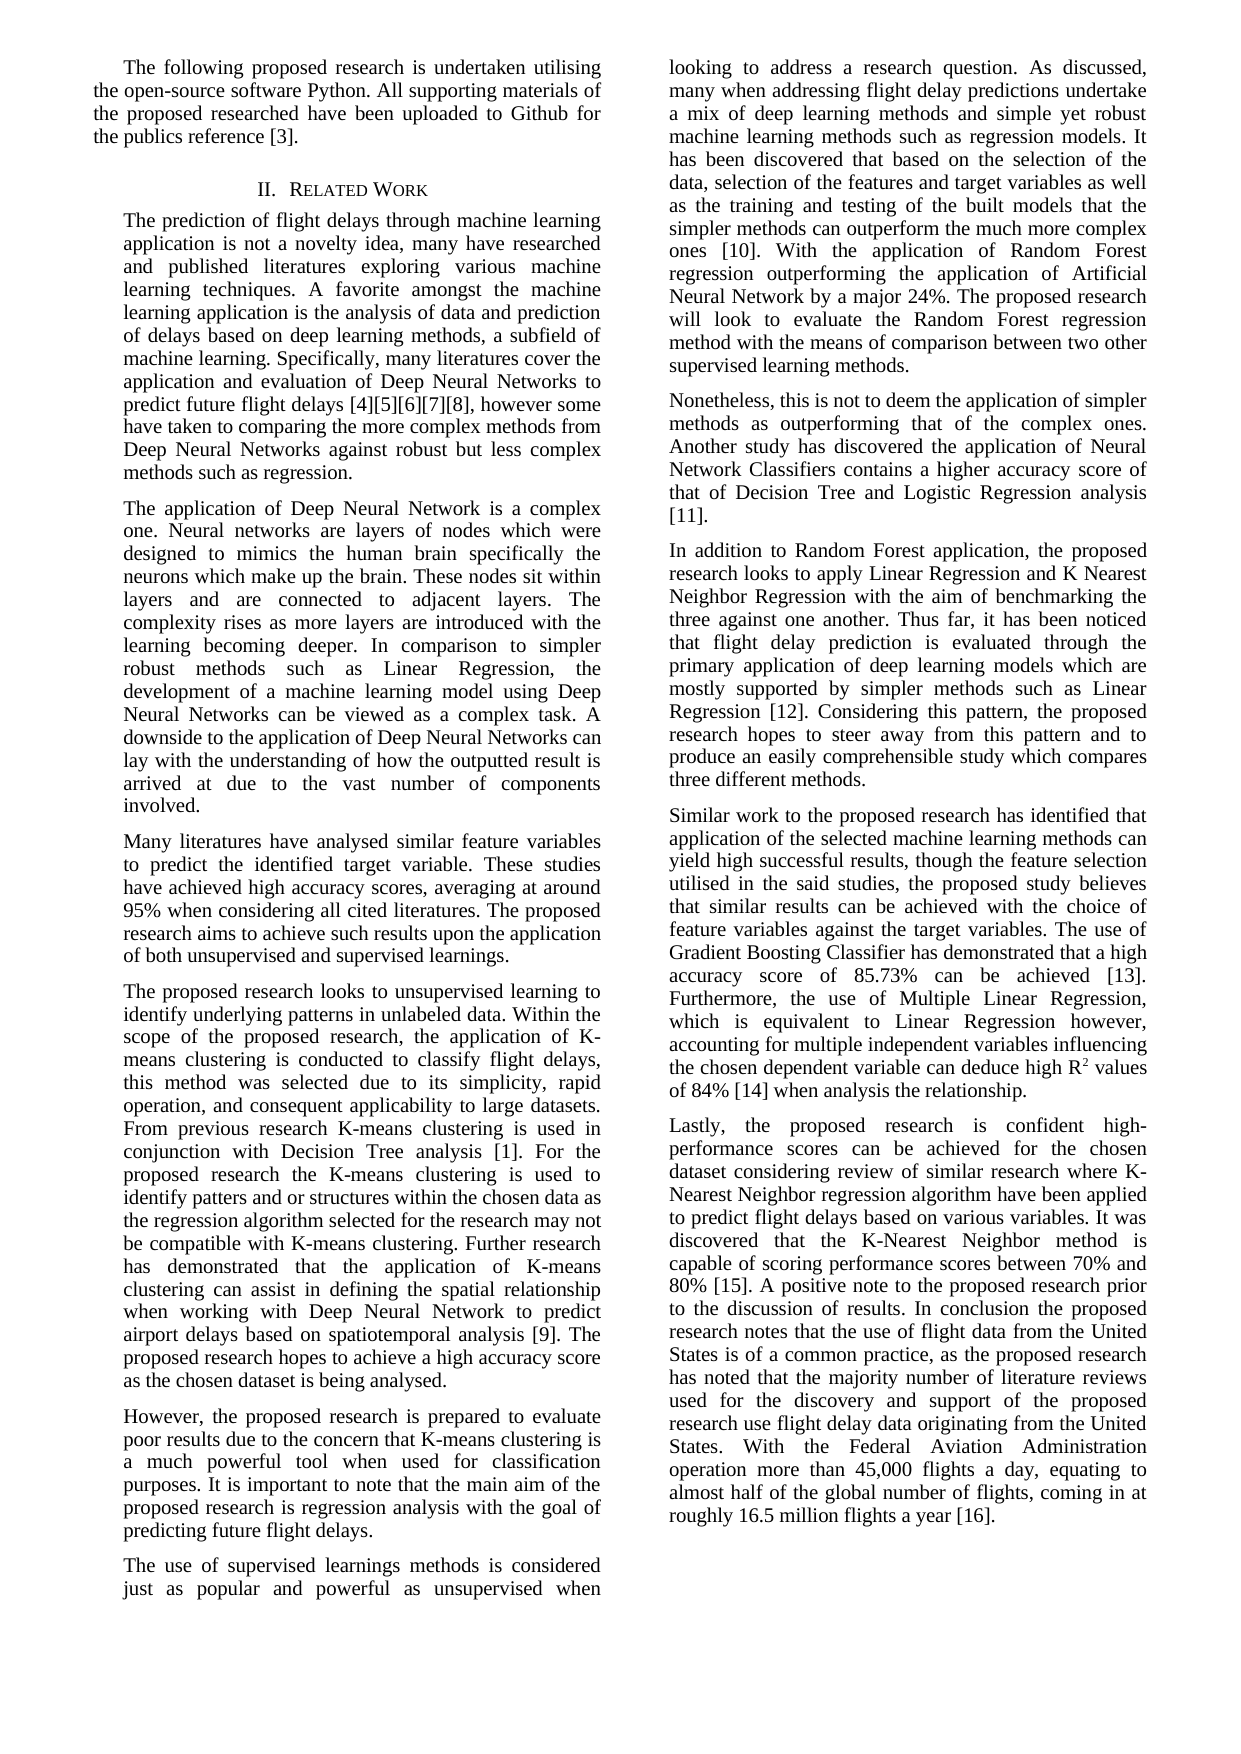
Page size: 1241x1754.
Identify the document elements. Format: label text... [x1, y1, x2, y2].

text In addition to Random Forest application, the proposed research looks to apply Linear Regression and K Nearest Neighbor Regression with the aim of benchmarking the three against one another. Thus far, it has been noticed that flight delay prediction is evaluated through the primary application of deep learning models which are mostly supported by simpler methods such as Linear Regression [12]. Considering this pattern, the proposed research hopes to steer away from this pattern and to produce an easily comprehensible study which compares three different methods. [669, 539, 1147, 791]
text Nonetheless, this is not to deem the application of simpler methods as outperforming that of the complex ones. Another study has discovered the application of Neural Network Classifiers contains a higher accuracy score of that of Decision Tree and Logistic Regression analysis [11]. [669, 389, 1147, 527]
text The following proposed research is undertaken utilising the open-source software Python. All supporting materials of the proposed researched have been uploaded to Github for the publics reference [3]. [93, 56, 601, 148]
text Similar work to the proposed research has identified that application of the selected machine learning methods can yield high successful results, though the feature selection utilised in the said studies, the proposed study believes that similar results can be achieved with the choice of feature variables against the target variables. The use of Gradient Boosting Classifier has demonstrated that a high accuracy score of 85.73% can be achieved [13]. Furthermore, the use of Multiple Linear Regression, which is equivalent to Linear Regression however, accounting for multiple independent variables influencing the chosen dependent variable can deduce high R2 values of 84% [14] when analysis the relationship. [669, 804, 1147, 1102]
text The prediction of flight delays through machine learning application is not a novelty idea, many have researched and published literatures exploring various machine learning techniques. A favorite amongst the machine learning application is the analysis of data and prediction of delays based on deep learning methods, a subfield of machine learning. Specifically, many literatures cover the application and evaluation of Deep Neural Networks to predict future flight delays [4][5][6][7][8], however some have taken to comparing the more complex methods from Deep Neural Networks against robust but less complex methods such as regression. [123, 209, 601, 484]
subtitle Related Work [93, 177, 601, 201]
text However, the proposed research is prepared to evaluate poor results due to the concern that K-means clustering is a much powerful tool when used for classification purposes. It is important to note that the main aim of the proposed research is regression analysis with the goal of predicting future flight delays. [123, 1405, 601, 1542]
text The use of supervised learnings methods is considered just as popular and powerful as unsupervised when looking to address a research question. As discussed, many when addressing flight delay predictions undertake a mix of deep learning methods and simple yet robust machine learning methods such as regression models. It has been discovered that based on the selection of the data, selection of the features and target variables as well as the training and testing of the built models that the simpler methods can outperform the much more complex ones [10]. With the application of Random Forest regression outperforming the application of Artificial Neural Network by a major 24%. The proposed research will look to evaluate the Random Forest regression method with the means of comparison between two other supervised learning methods. [669, 56, 1147, 377]
text The application of Deep Neural Network is a complex one. Neural networks are layers of nodes which were designed to mimics the human brain specifically the neurons which make up the brain. These nodes sit within layers and are connected to adjacent layers. The complexity rises as more layers are introduced with the learning becoming deeper. In comparison to simpler robust methods such as Linear Regression, the development of a machine learning model using Deep Neural Networks can be viewed as a complex task. A downside to the application of Deep Neural Networks can lay with the understanding of how the outputted result is arrived at due to the vast number of components involved. [123, 497, 601, 817]
text The proposed research looks to unsupervised learning to identify underlying patterns in unlabeled data. Within the scope of the proposed research, the application of K-means clustering is conducted to classify flight delays, this method was selected due to its simplicity, rapid operation, and consequent applicability to large datasets. From previous research K-means clustering is used in conjunction with Decision Tree analysis [1]. For the proposed research the K-means clustering is used to identify patters and or structures within the chosen data as the regression algorithm selected for the research may not be compatible with K-means clustering. Further research has demonstrated that the application of K-means clustering can assist in defining the spatial relationship when working with Deep Neural Network to predict airport delays based on spatiotemporal analysis [9]. The proposed research hopes to achieve a high accuracy score as the chosen dataset is being analysed. [123, 980, 601, 1392]
text Lastly, the proposed research is confident high-performance scores can be achieved for the chosen dataset considering review of similar research where K-Nearest Neighbor regression algorithm have been applied to predict flight delays based on various variables. It was discovered that the K-Nearest Neighbor method is capable of scoring performance scores between 70% and 80% [15]. A positive note to the proposed research prior to the discussion of results. In conclusion the proposed research notes that the use of flight data from the United States is of a common practice, as the proposed research has noted that the majority number of literature reviews used for the discovery and support of the proposed research use flight delay data originating from the United States. With the Federal Aviation Administration operation more than 45,000 flights a day, equating to almost half of the global number of flights, coming in at roughly 16.5 million flights a year [16]. [669, 1114, 1147, 1527]
text Many literatures have analysed similar feature variables to predict the identified target variable. These studies have achieved high accuracy scores, averaging at around 95% when considering all cited literatures. The proposed research aims to achieve such results upon the application of both unsupervised and supervised learnings. [123, 830, 601, 967]
